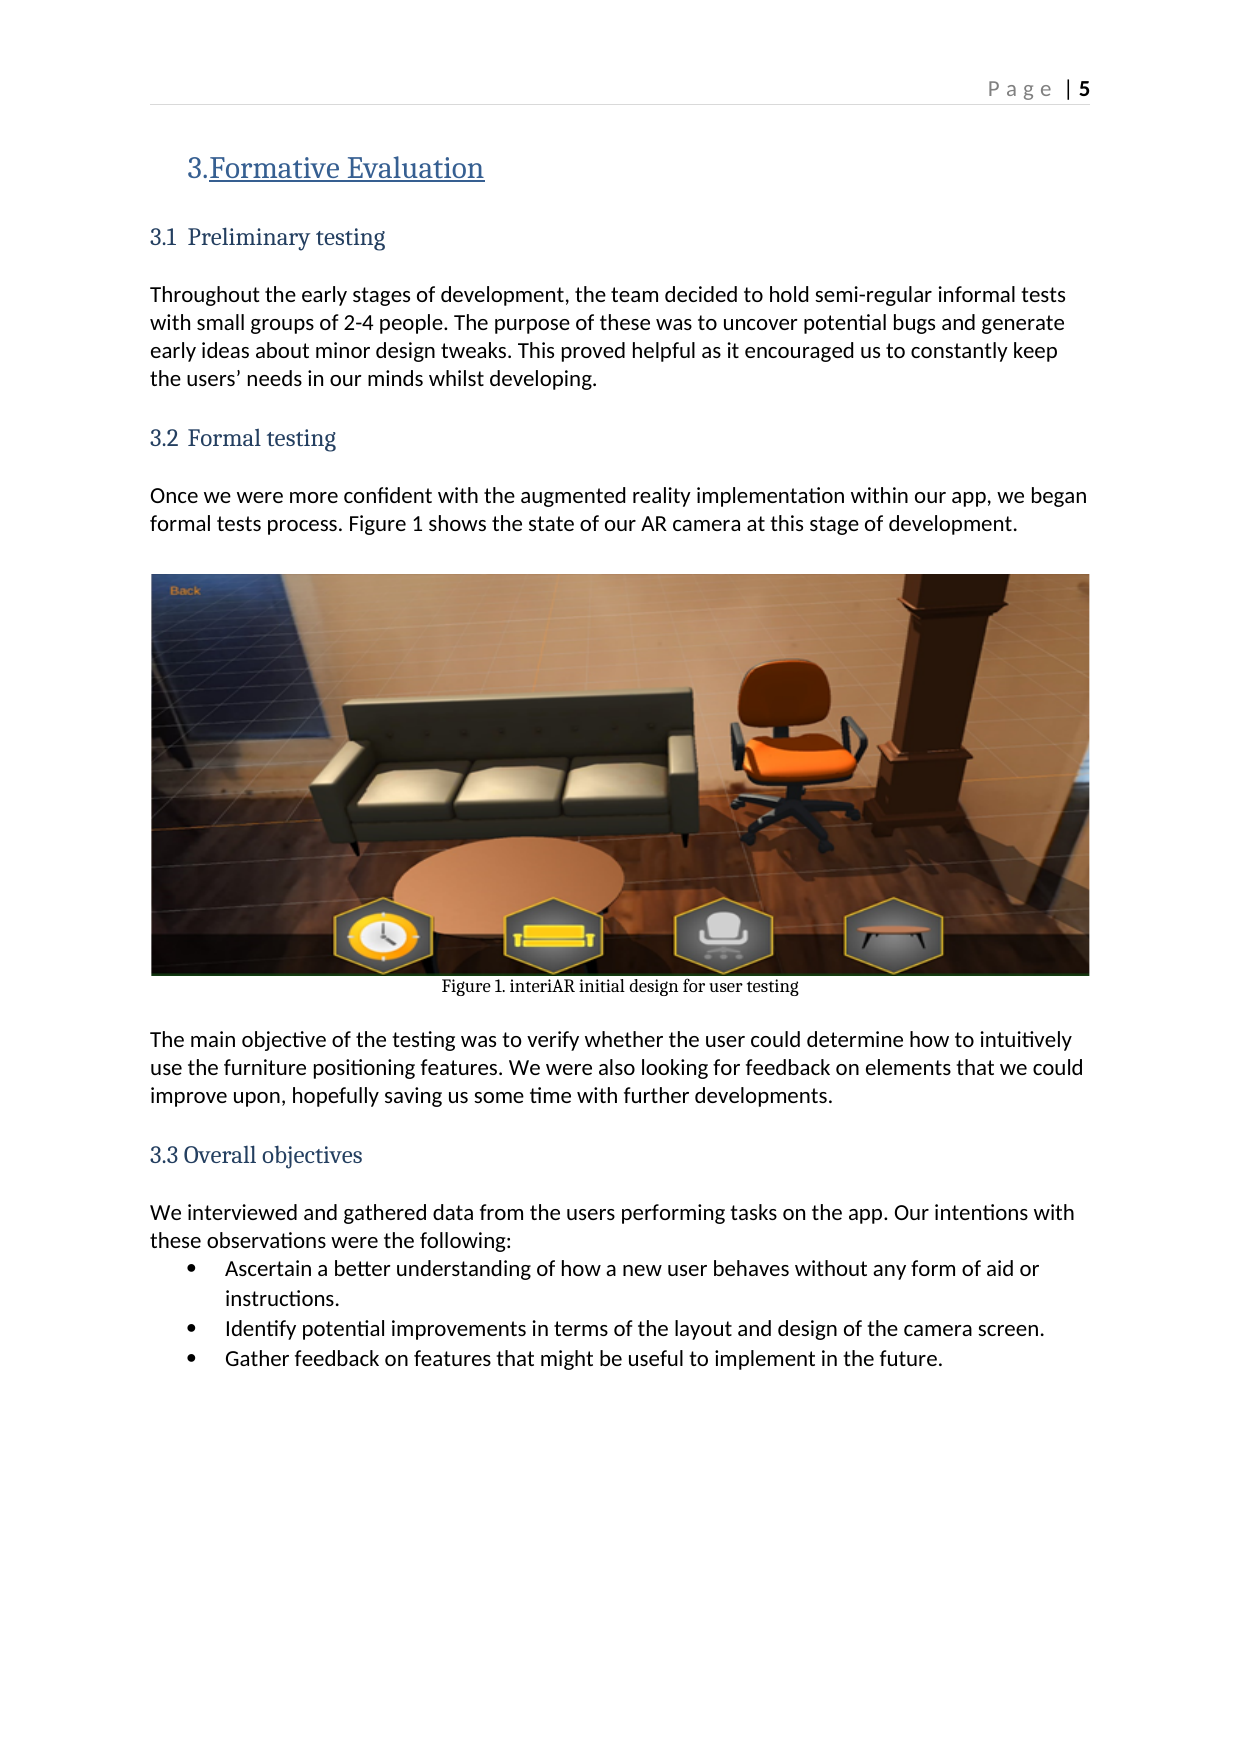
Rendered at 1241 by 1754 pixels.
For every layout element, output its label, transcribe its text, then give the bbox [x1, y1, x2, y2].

list Identify potential improvements in terms of the layout and design of the camera screen. [187, 1314, 1090, 1342]
subtitle Preliminary testing [150, 223, 1090, 252]
subtitle Formative Evaluation [187, 150, 1090, 186]
list Ascertain a better understanding of how a new user behaves without any form of aid or instructions. [187, 1254, 1090, 1312]
list Gather feedback on features that might be useful to implement in the future. [187, 1344, 1090, 1372]
subtitle 3.3 Overall objectives [150, 1141, 1090, 1170]
picture [151, 574, 1090, 976]
text Throughout the early stages of development, the team decided to hold semi-regular informal tests with small groups of 2-4 people. The purpose of these was to uncover potential bugs and generate early ideas about minor design tweaks. This proved helpful as it encouraged us to constantly keep the users’ needs in our minds whilst developing. [150, 280, 1090, 392]
text Once we were more confident with the augmented reality implementation within our app, we began formal tests process. Figure 1 shows the state of our AR camera at this stage of development. [150, 481, 1090, 537]
text We interviewed and gathered data from the users performing tasks on the app. Our intentions with these observations were the following: [150, 1198, 1090, 1254]
text The main objective of the testing was to verify whether the user could determine how to intuitively use the furniture positioning features. We were also looking for feedback on elements that we could improve upon, hopefully saving us some time with further developments. [150, 1025, 1090, 1109]
subtitle Formal testing [150, 424, 1090, 453]
